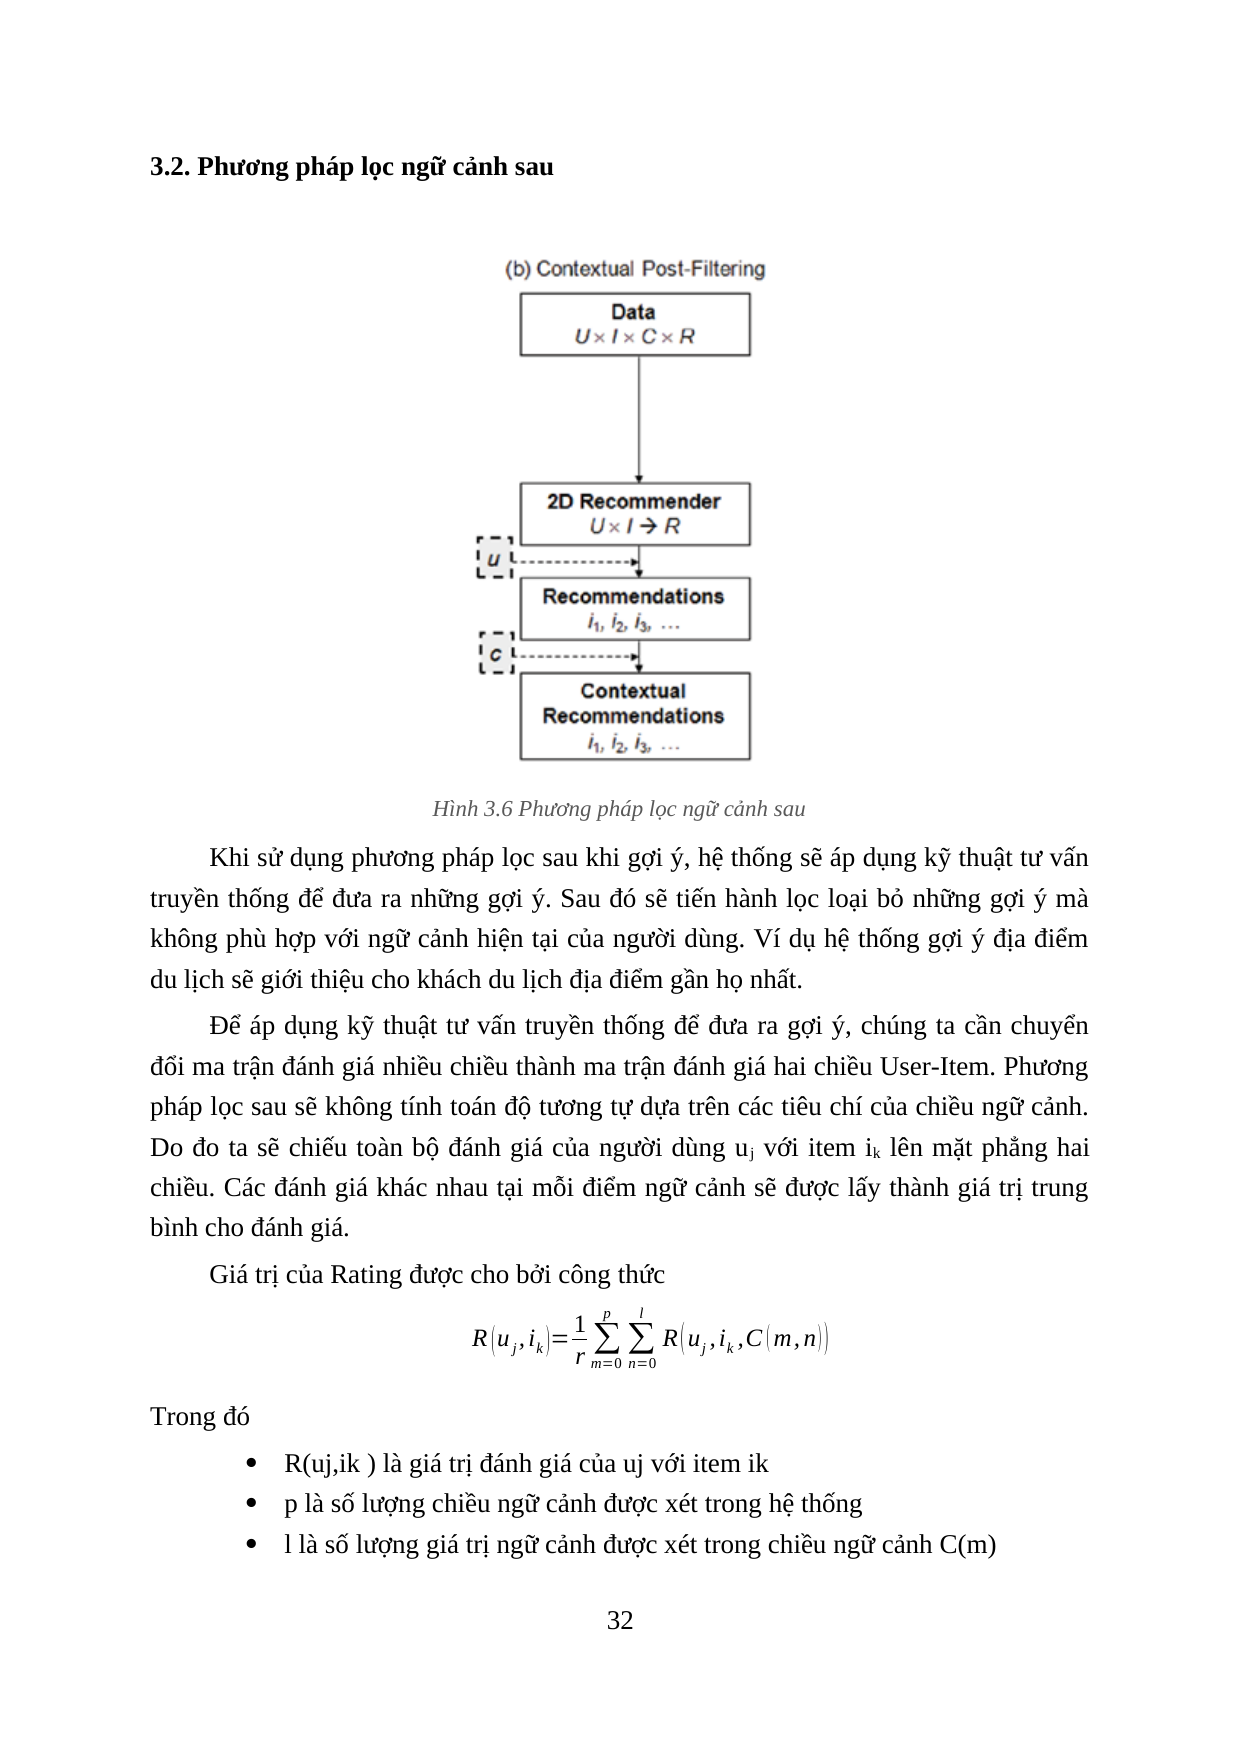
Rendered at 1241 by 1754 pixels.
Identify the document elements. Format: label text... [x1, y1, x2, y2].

text Để áp dụng kỹ thuật tư vấn truyền thống để đưa ra gợi ý, chúng ta cần chuyển đổi ma trận đánh giá nhiều chiều thành ma trận đánh giá hai chiều User-Item. Phương pháp lọc sau sẽ không tính toán độ tương tự dựa trên các tiêu chí của chiều ngữ cảnh. Do đo ta sẽ chiếu toàn bộ đánh giá của người dùng uj với item ik lên mặt phẳng hai chiều. Các đánh giá khác nhau tại mỗi điểm ngữ cảnh sẽ được lấy thành giá trị trung bình cho đánh giá. [150, 1009, 1090, 1243]
list l là số lượng giá trị ngữ cảnh được xét trong chiều ngữ cảnh C(m) [247, 1528, 1090, 1559]
list R(uj,ik ) là giá trị đánh giá của uj với item ik [247, 1447, 1090, 1478]
text Giá trị của Rating được cho bởi công thức [150, 1258, 1090, 1289]
list p là số lượng chiều ngữ cảnh được xét trong hệ thống [247, 1487, 1090, 1519]
subtitle 3.2. Phương pháp lọc ngữ cảnh sau [150, 150, 1090, 181]
text Khi sử dụng phương pháp lọc sau khi gợi ý, hệ thống sẽ áp dụng kỹ thuật tư vấn truyền thống để đưa ra những gợi ý. Sau đó sẽ tiến hành lọc loại bỏ những gợi ý mà không phù hợp với ngữ cảnh hiện tại của người dùng. Ví dụ hệ thống gợi ý địa điểm du lịch sẽ giới thiệu cho khách du lịch địa điểm gần họ nhất. [150, 841, 1090, 994]
text Trong đó [150, 1400, 1090, 1431]
picture [468, 254, 772, 766]
